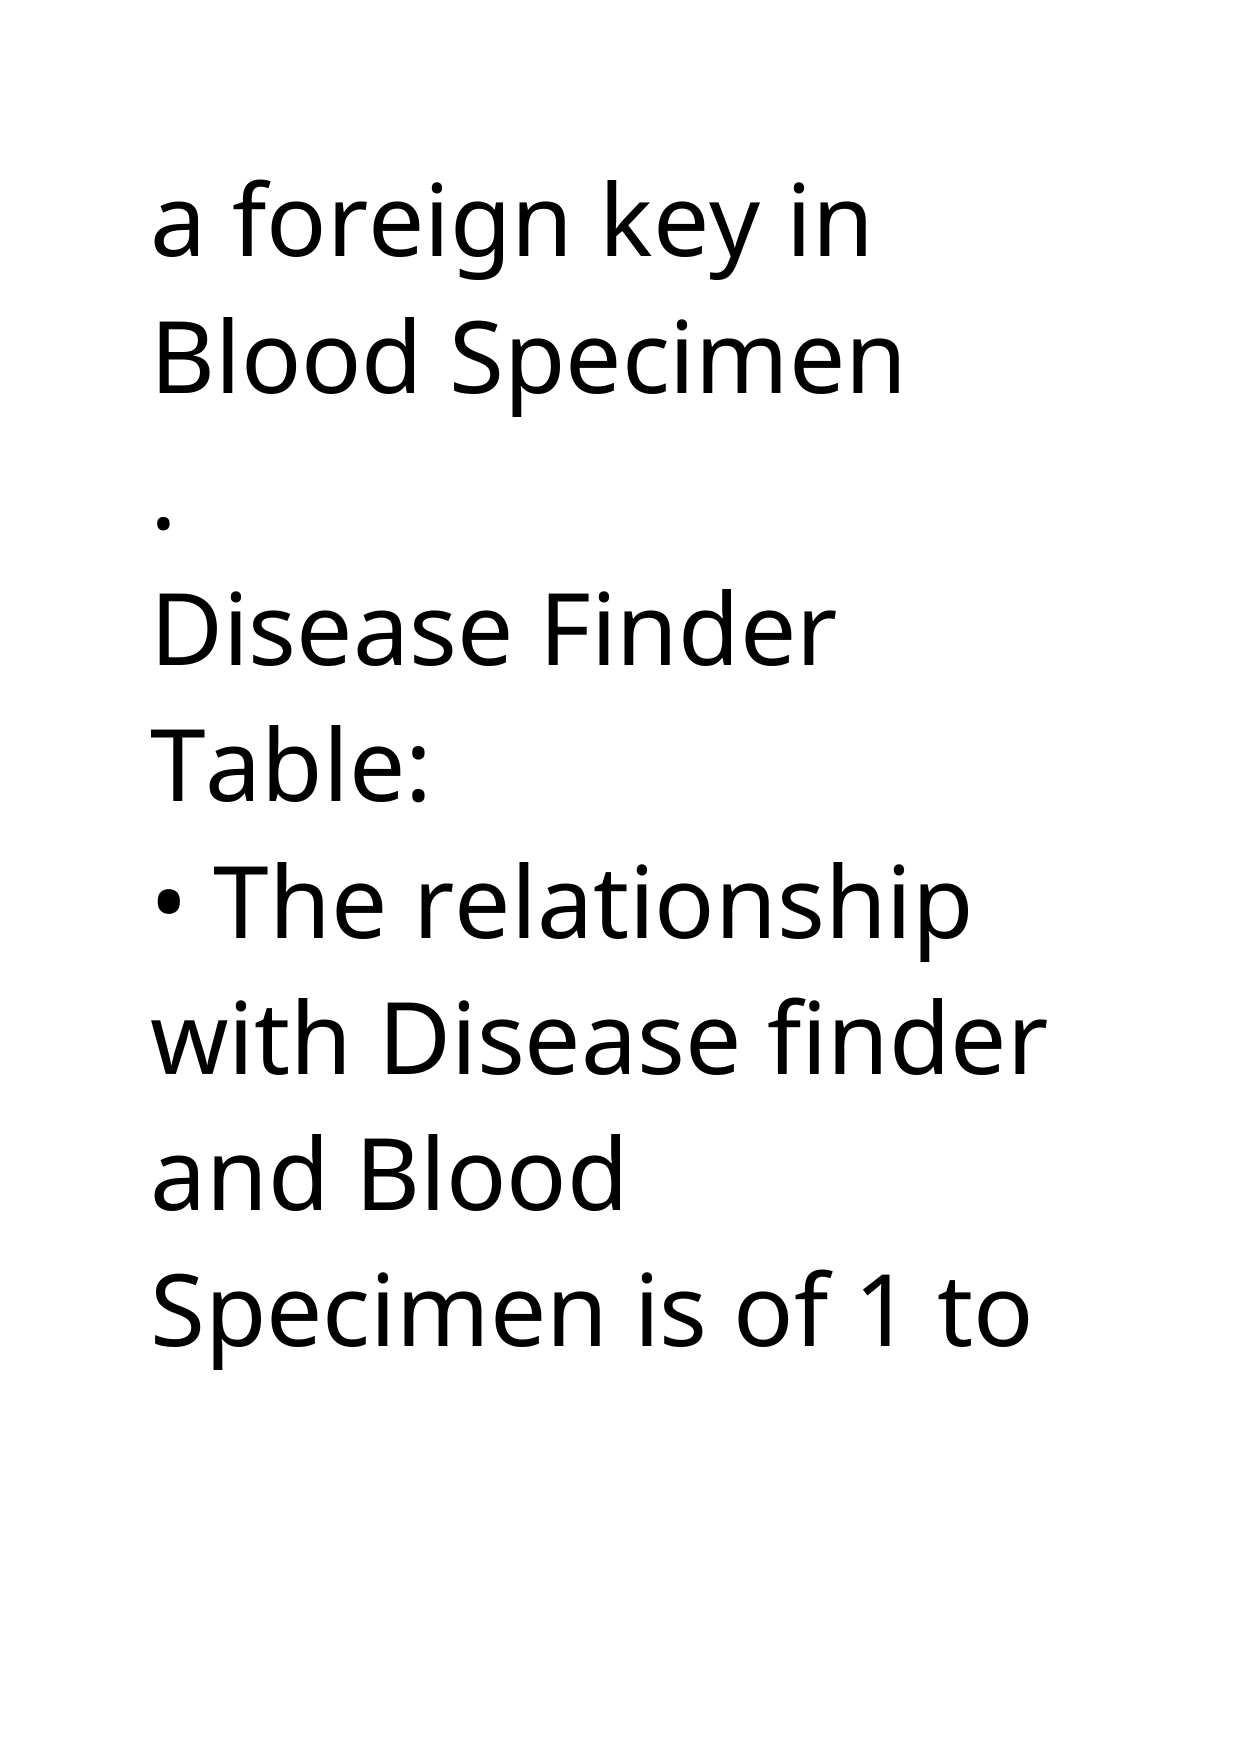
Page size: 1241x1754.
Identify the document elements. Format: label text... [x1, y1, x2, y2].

text . [150, 422, 1090, 559]
text • The relationship with Disease finder and Blood Specimen is of 1 to [150, 831, 1090, 1376]
text Disease Finder Table: [150, 559, 1090, 831]
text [150, 150, 1090, 422]
